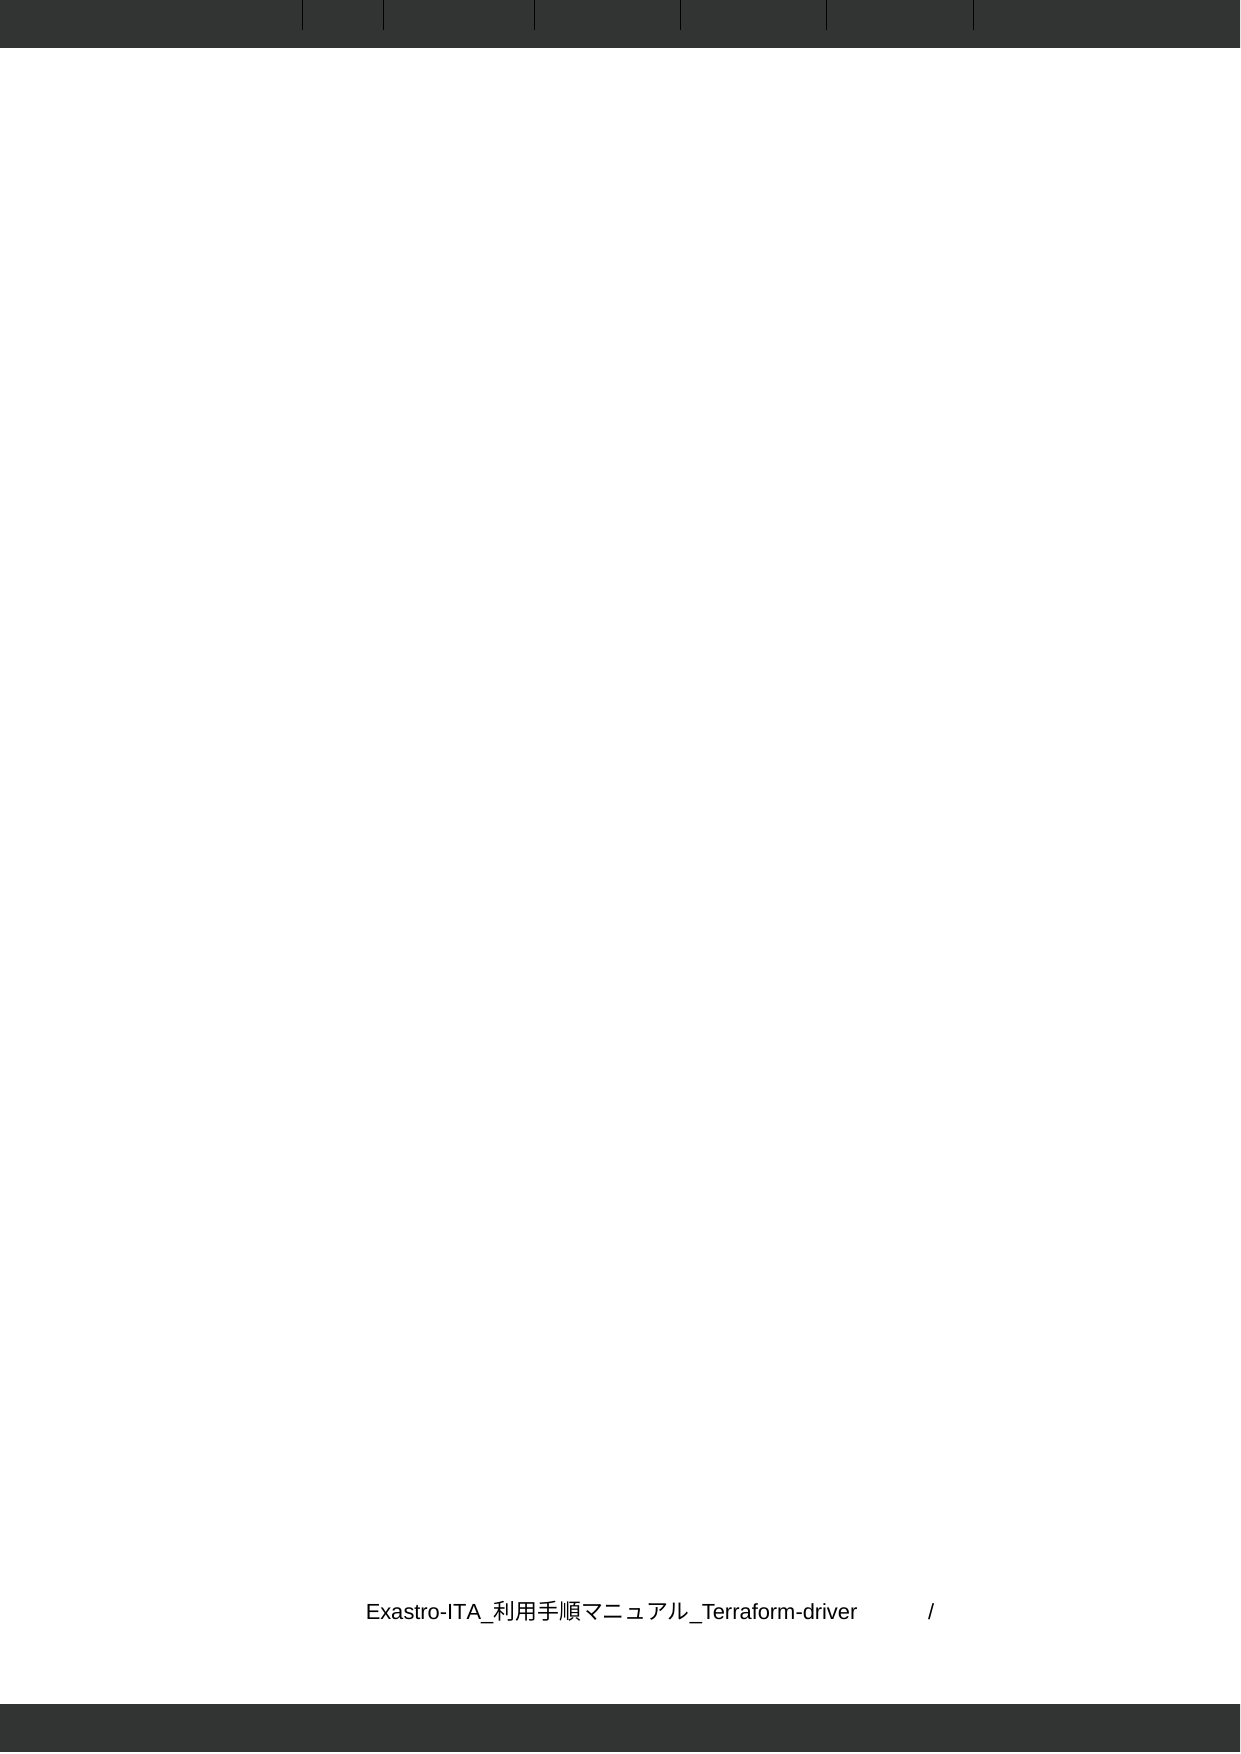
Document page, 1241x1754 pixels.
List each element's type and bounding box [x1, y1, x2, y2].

picture [0, 0, 1241, 48]
picture [0, 1704, 1241, 1752]
